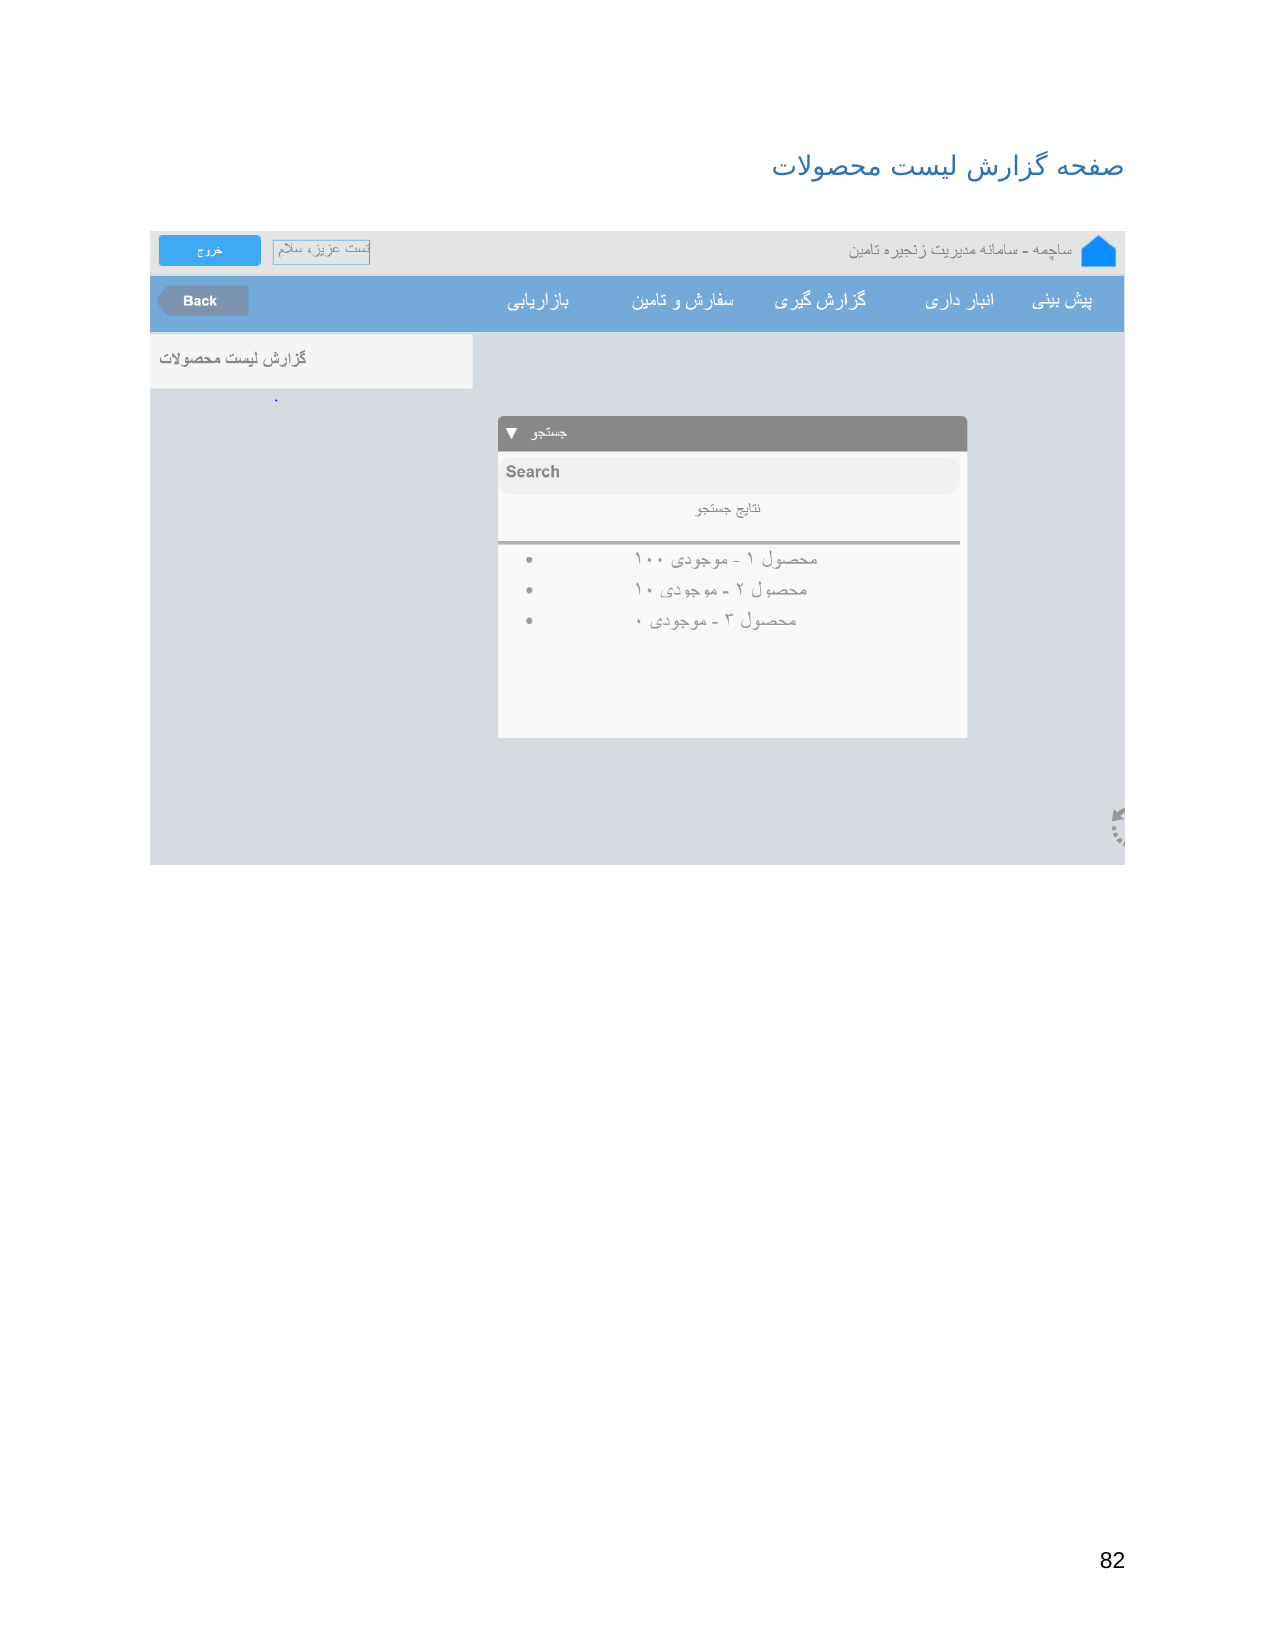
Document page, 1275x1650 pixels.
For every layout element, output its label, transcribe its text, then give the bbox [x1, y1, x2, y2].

subtitle صفحه گزارش لیست محصولات [150, 150, 1125, 182]
picture [150, 231, 1125, 865]
